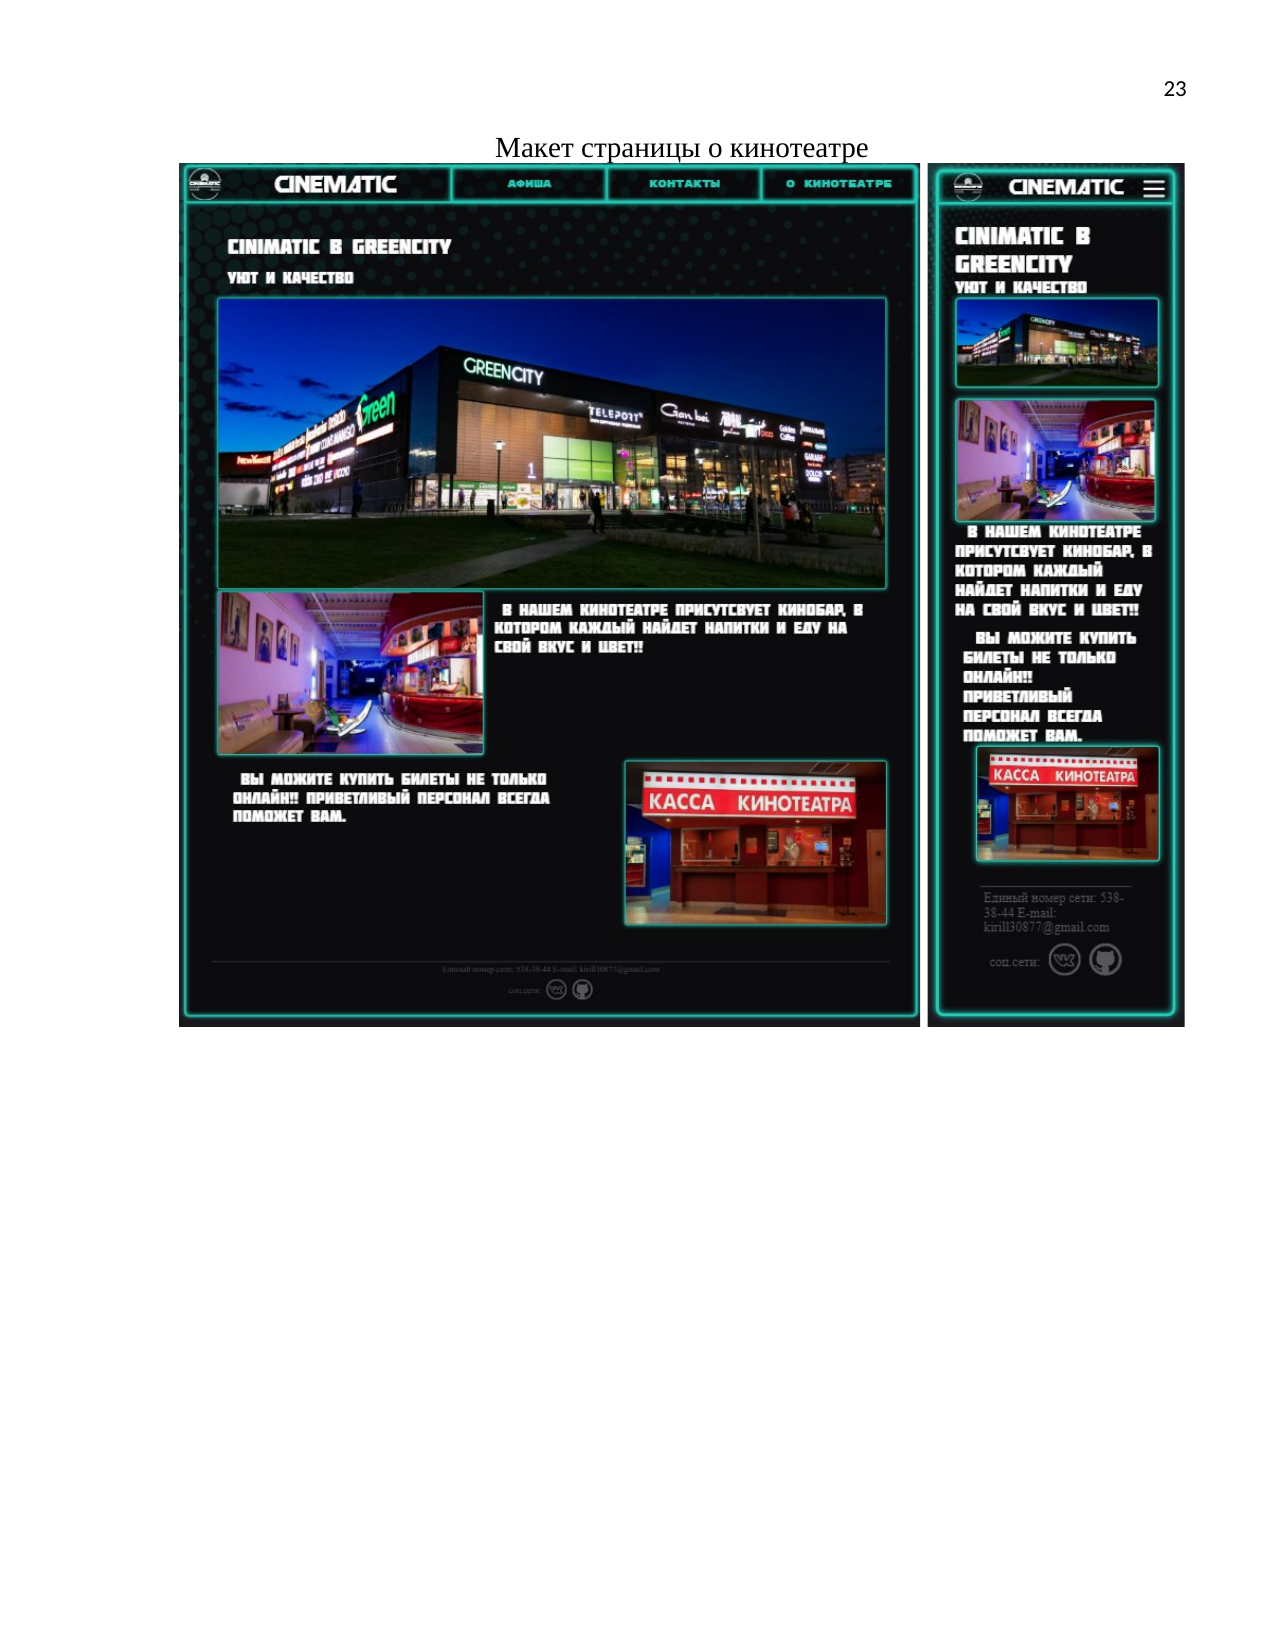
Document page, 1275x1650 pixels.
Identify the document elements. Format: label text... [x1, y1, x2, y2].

picture [179, 163, 921, 1027]
picture [927, 163, 1185, 1027]
